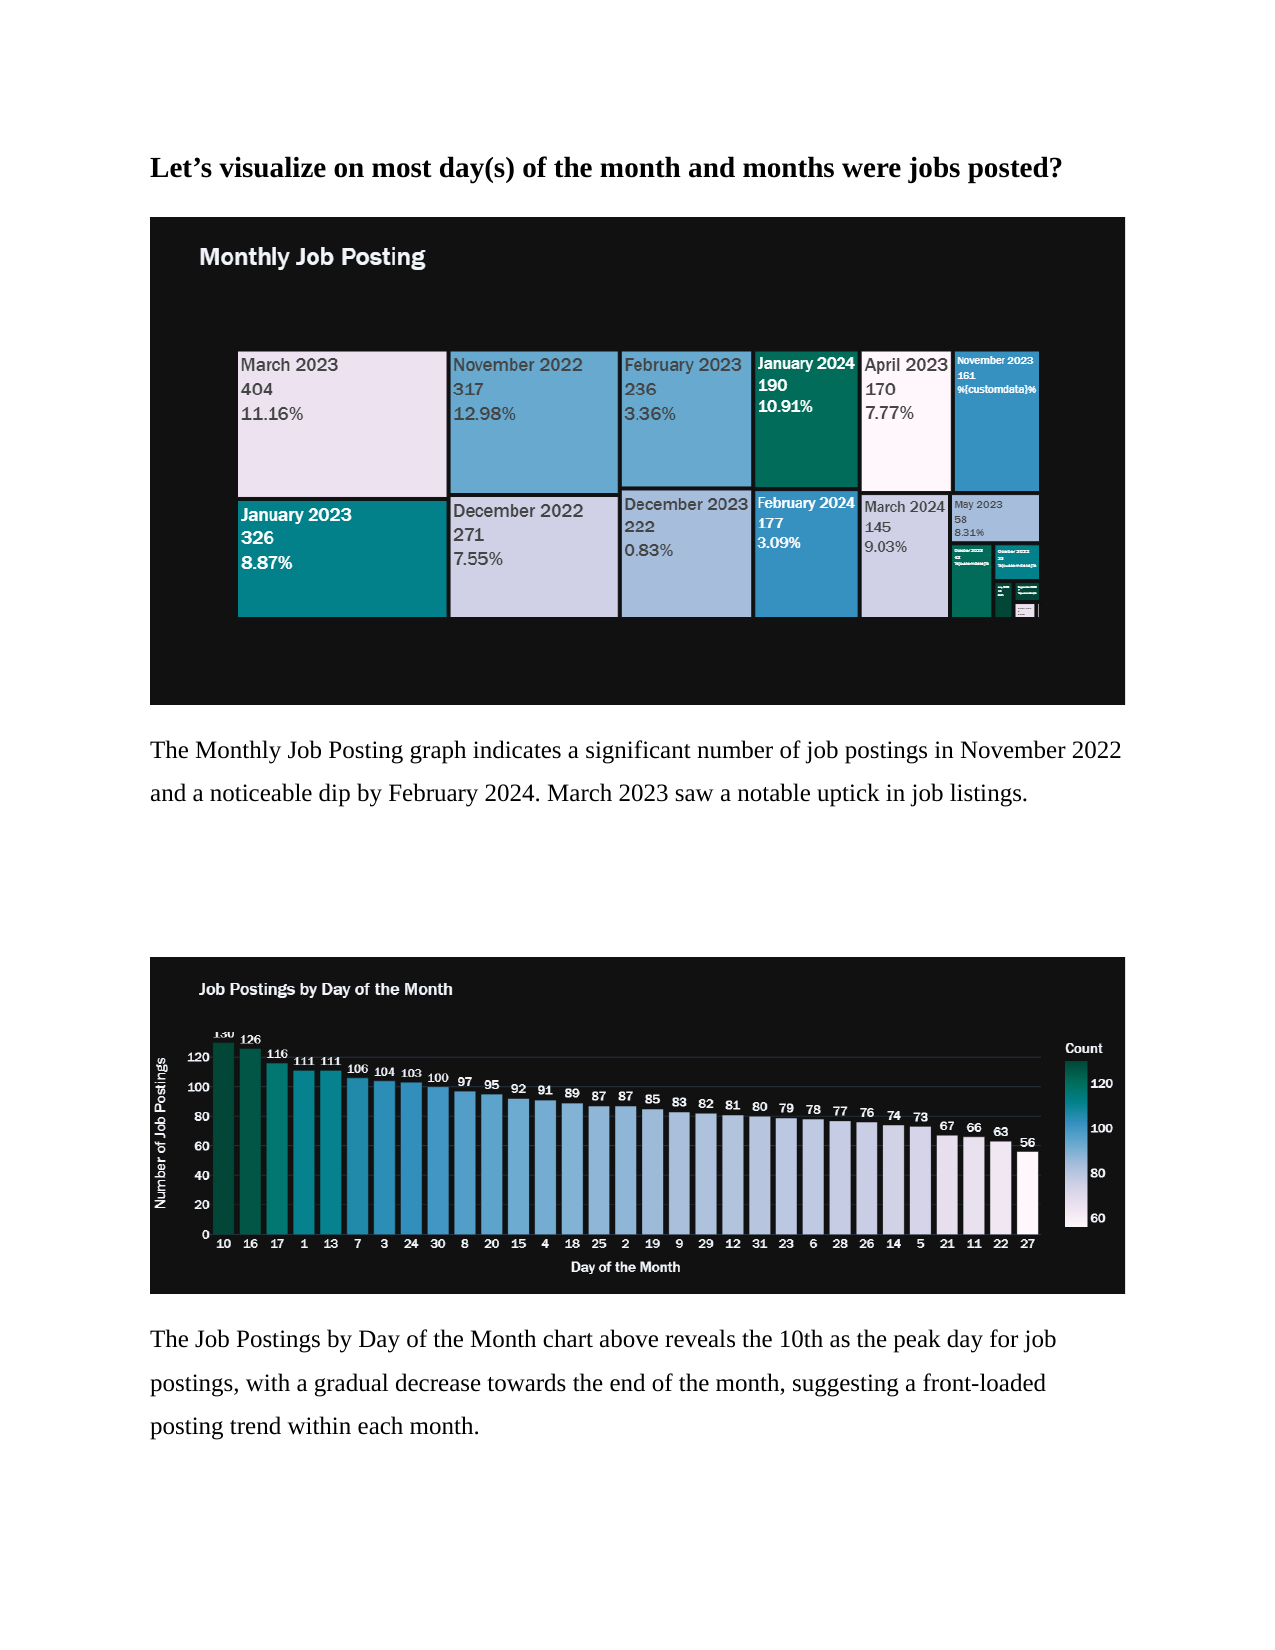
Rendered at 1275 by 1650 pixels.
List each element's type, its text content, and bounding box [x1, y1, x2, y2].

picture [150, 217, 1125, 705]
text Let’s visualize on most day(s) of the month and months were jobs posted? [150, 150, 1125, 183]
picture [150, 957, 1125, 1294]
text The Job Postings by Day of the Month chart above reveals the 10th as the peak day for job postings, with a gradual decrease towards the end of the month, suggesting a front-loaded posting trend within each month. [150, 1324, 1125, 1439]
text The Monthly Job Posting graph indicates a significant number of job postings in November 2022 and a noticeable dip by February 2024. March 2023 saw a notable uptick in job listings. [150, 735, 1125, 807]
